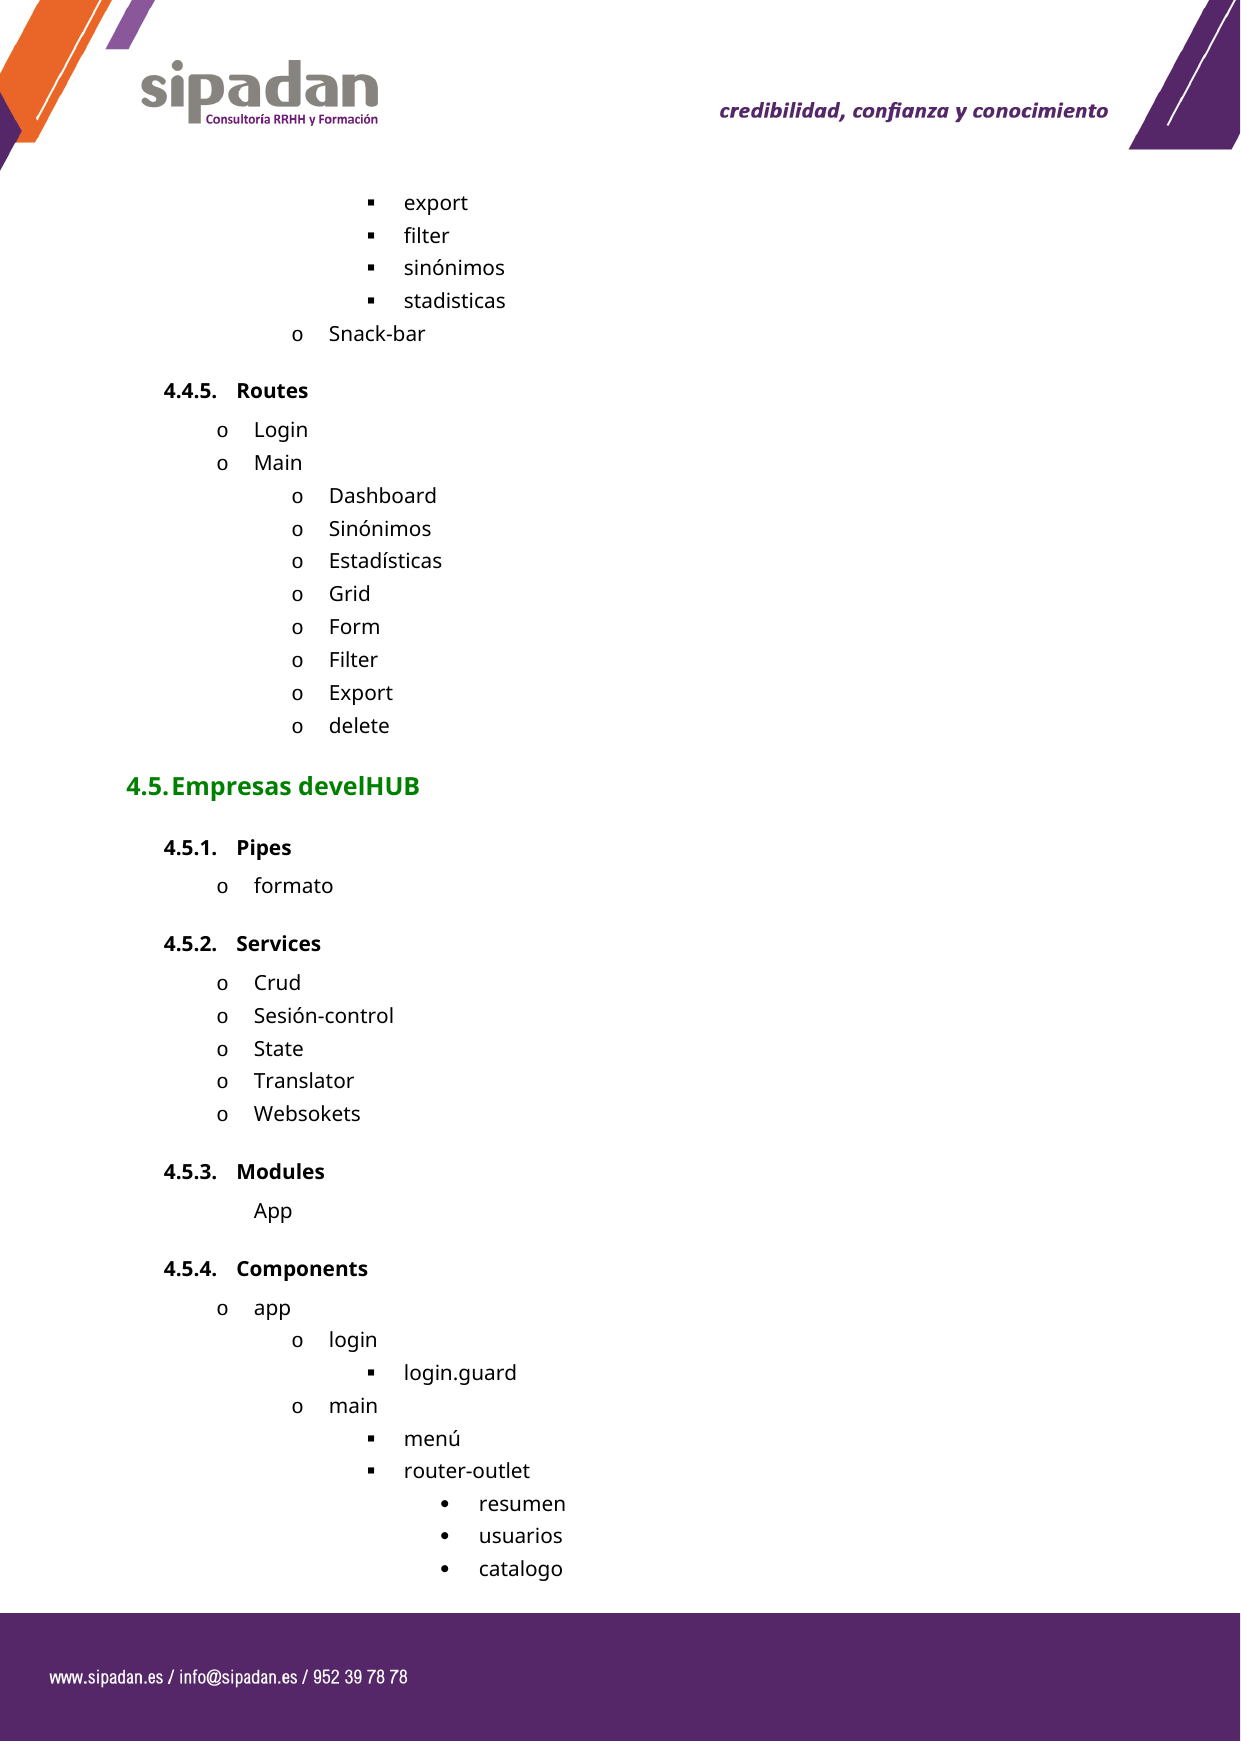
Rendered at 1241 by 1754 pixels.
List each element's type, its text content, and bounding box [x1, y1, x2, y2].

list Export [291, 678, 1137, 706]
list Sesión-control [216, 1001, 1137, 1029]
list Dashboard [291, 481, 1137, 509]
list formato [216, 872, 1137, 900]
subtitle Empresas develHUB [126, 768, 1137, 803]
list filter [366, 221, 1137, 249]
list App [254, 1196, 1137, 1224]
list Main [216, 448, 1137, 477]
subtitle Modules [164, 1157, 1137, 1186]
subtitle Services [164, 929, 1137, 958]
subtitle Components [164, 1254, 1137, 1282]
list Sinónimos [291, 514, 1137, 542]
list Grid [291, 579, 1137, 608]
list Form [291, 612, 1137, 641]
list app [216, 1293, 1137, 1321]
list stadisticas [366, 286, 1137, 314]
list Websokets [216, 1099, 1137, 1128]
list Login [216, 415, 1137, 444]
list menú [366, 1424, 1137, 1452]
list main [291, 1391, 1137, 1419]
list resumen [441, 1489, 1137, 1517]
list Filter [291, 645, 1137, 674]
subtitle Pipes [164, 833, 1137, 861]
list router-outlet [366, 1456, 1137, 1485]
subtitle Routes [164, 377, 1137, 405]
list sinónimos [366, 253, 1137, 282]
list Estadísticas [291, 547, 1137, 575]
picture [0, 1613, 1241, 1741]
list usuarios [441, 1521, 1137, 1550]
list Snack-bar [291, 319, 1137, 347]
list Crud [216, 968, 1137, 997]
list Translator [216, 1067, 1137, 1095]
list State [216, 1034, 1137, 1062]
list login.guard [366, 1358, 1137, 1387]
list catalogo [441, 1554, 1137, 1582]
list delete [291, 711, 1137, 739]
list export [366, 188, 1137, 217]
picture [0, 0, 1241, 189]
list login [291, 1325, 1137, 1354]
